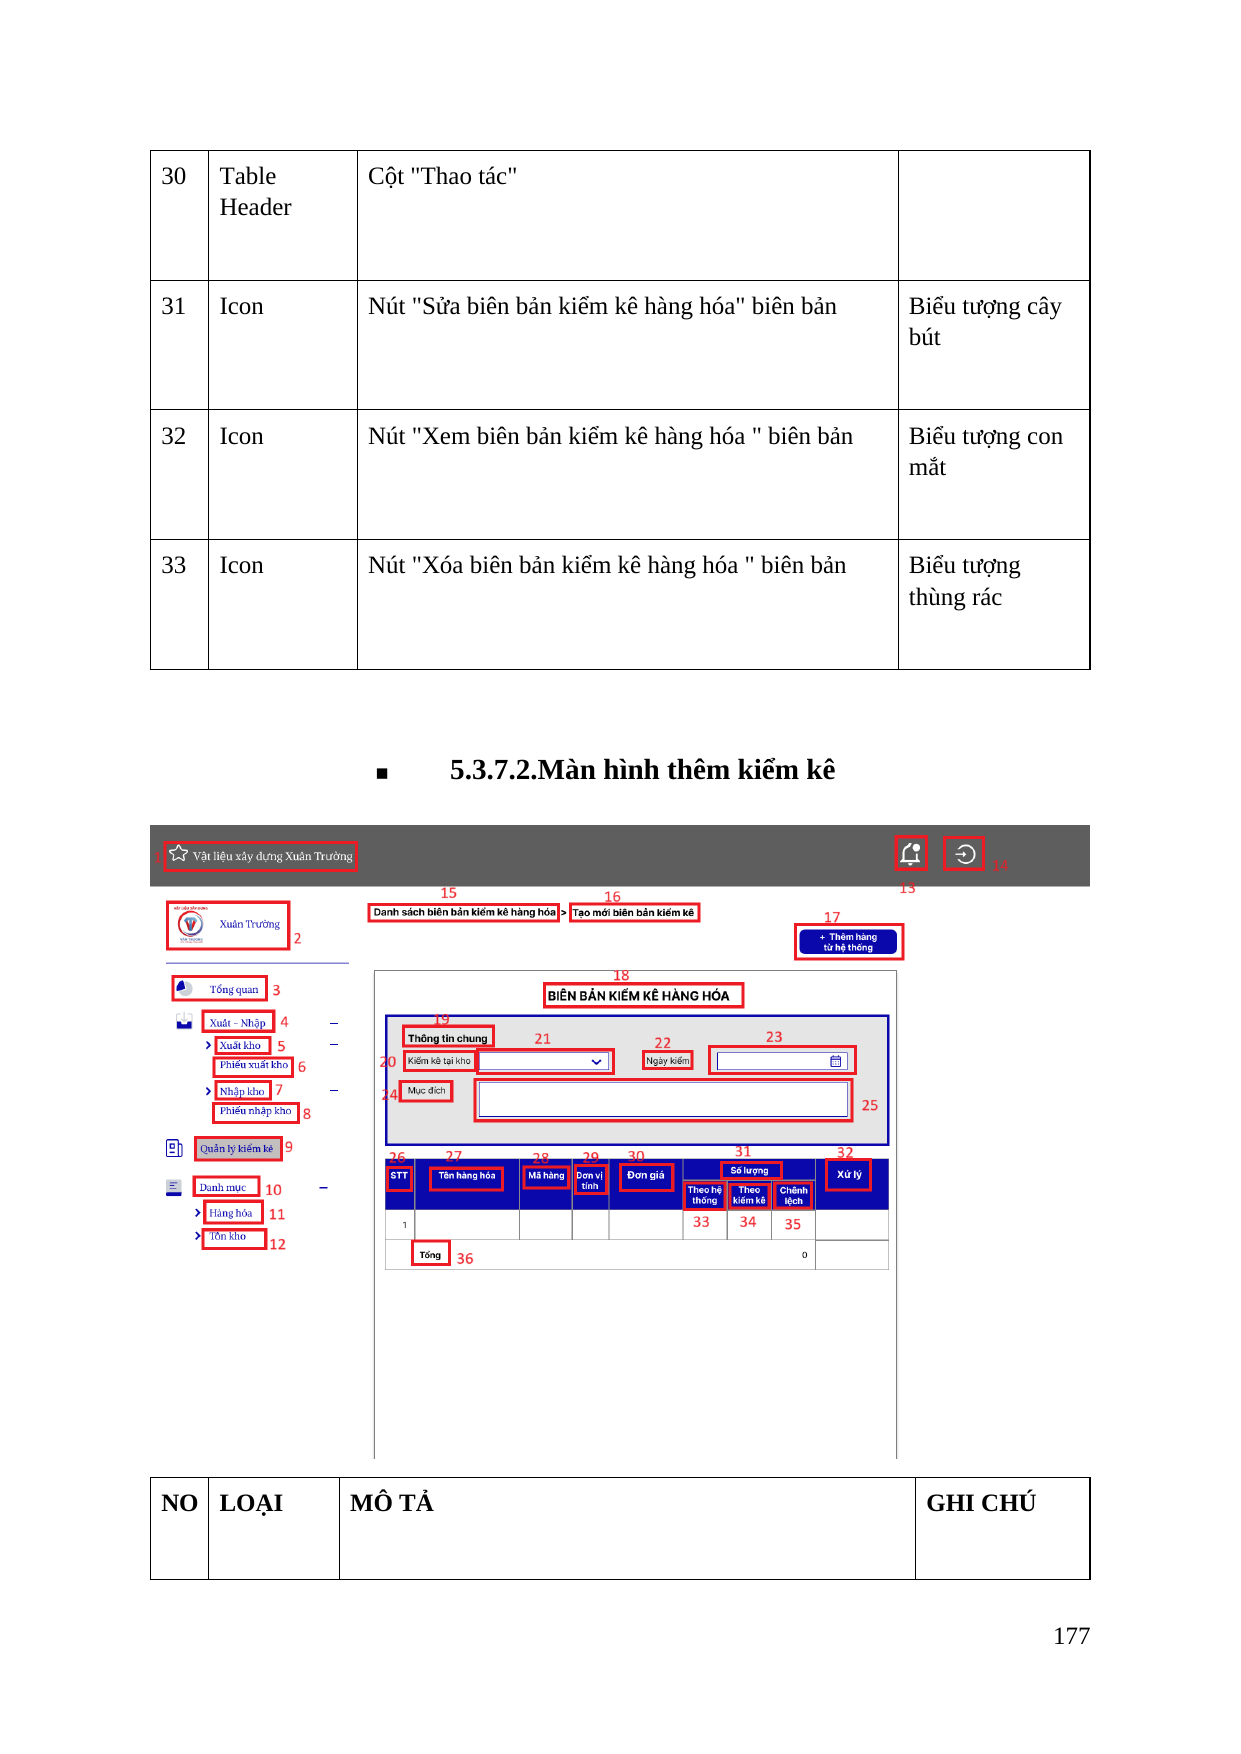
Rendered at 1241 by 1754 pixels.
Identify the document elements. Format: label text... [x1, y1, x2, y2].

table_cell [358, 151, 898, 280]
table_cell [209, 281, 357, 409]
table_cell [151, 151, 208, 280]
subtitle 5.3.7.2.Màn hình thêm kiểm kê [262, 748, 1090, 791]
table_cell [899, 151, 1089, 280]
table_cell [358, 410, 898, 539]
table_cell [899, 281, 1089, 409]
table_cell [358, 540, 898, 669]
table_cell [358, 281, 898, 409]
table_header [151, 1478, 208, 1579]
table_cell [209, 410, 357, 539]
picture [150, 825, 1090, 1459]
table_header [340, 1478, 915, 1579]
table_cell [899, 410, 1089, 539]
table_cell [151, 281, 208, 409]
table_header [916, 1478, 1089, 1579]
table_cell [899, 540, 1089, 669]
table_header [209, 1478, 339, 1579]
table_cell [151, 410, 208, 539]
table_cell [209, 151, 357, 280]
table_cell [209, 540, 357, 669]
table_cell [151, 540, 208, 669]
